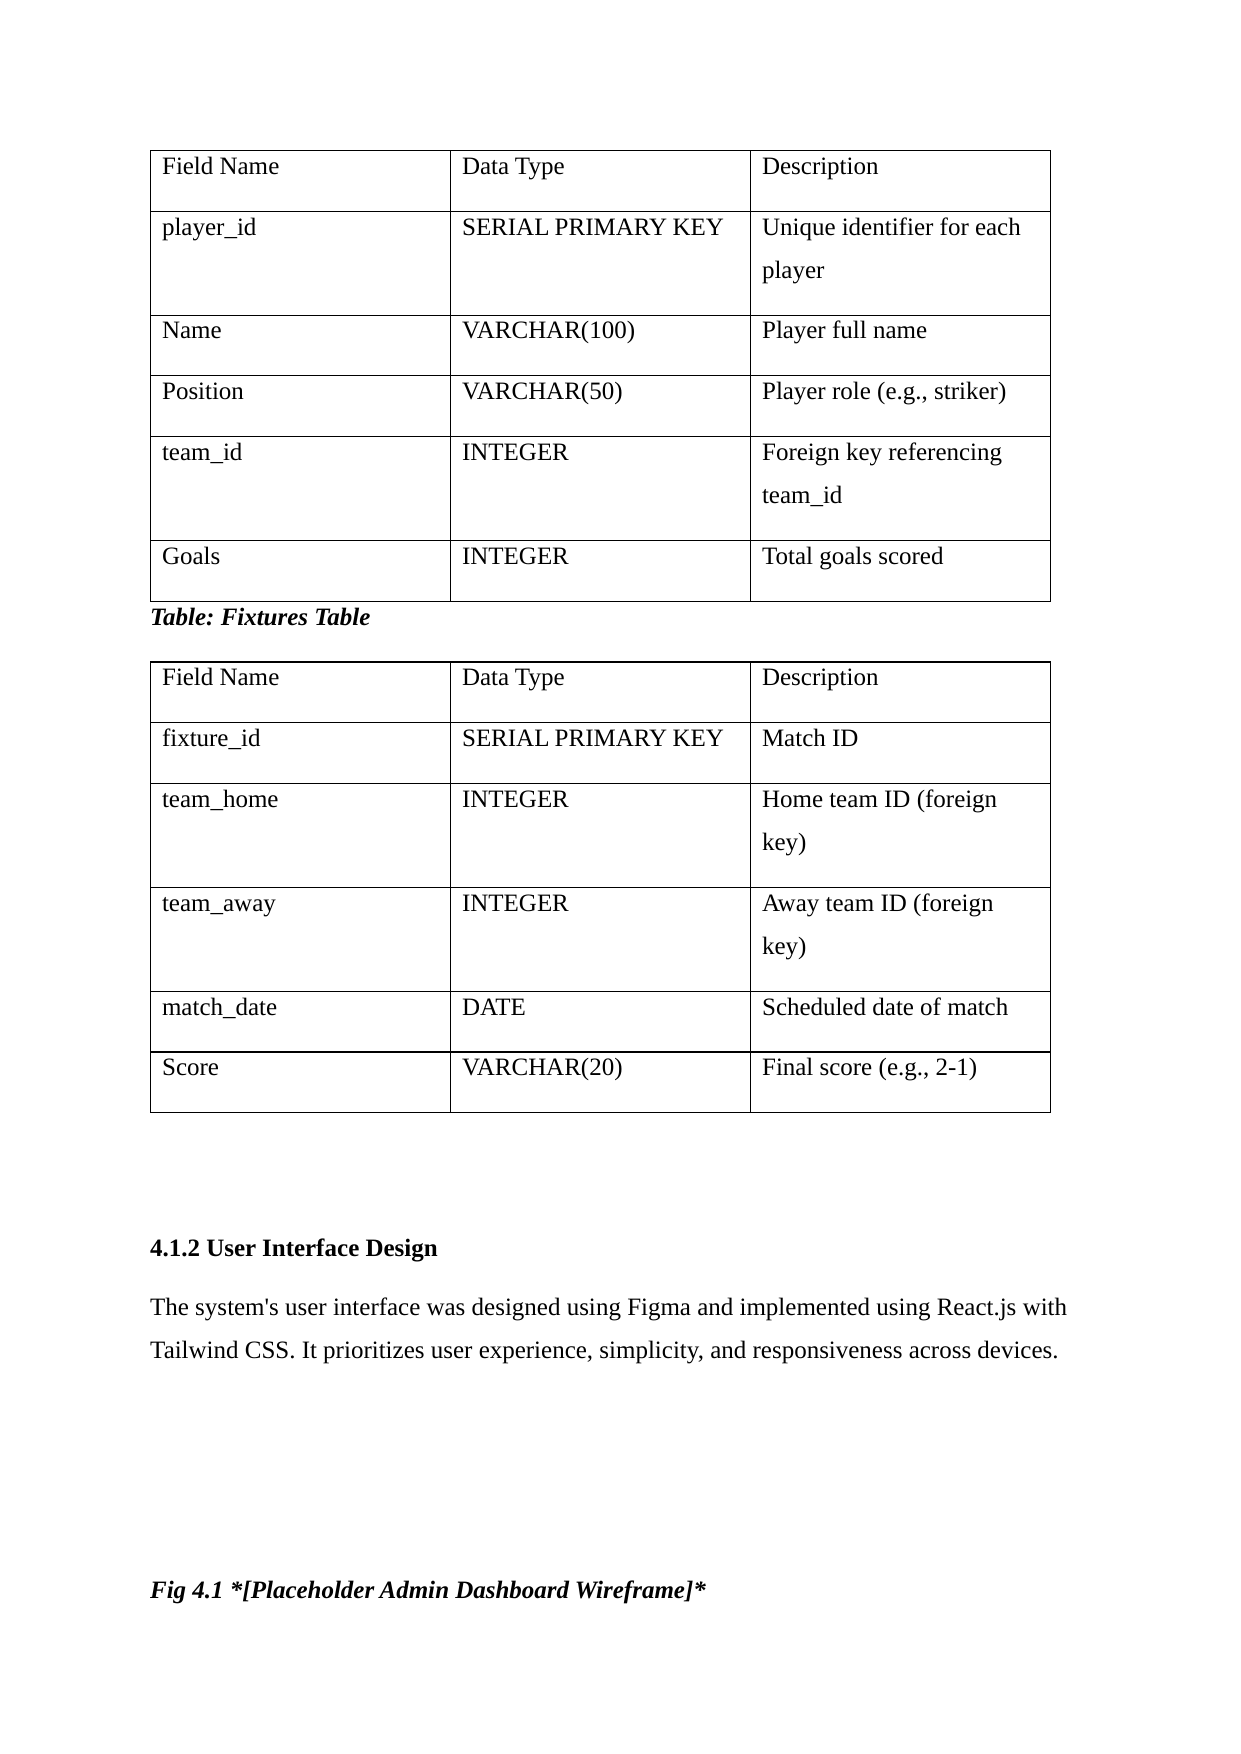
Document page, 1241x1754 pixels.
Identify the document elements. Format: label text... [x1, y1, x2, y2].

table_cell Goals [151, 541, 450, 601]
table_cell DATE [451, 992, 750, 1051]
table_cell team_home [151, 784, 450, 887]
table_cell team_away [151, 888, 450, 991]
table_cell Final score (e.g., 2-1) [751, 1053, 1050, 1112]
table_header Description [751, 151, 1050, 211]
table_header Field Name [151, 663, 450, 722]
table_header Data Type [451, 151, 750, 211]
table_cell Unique identifier for each player [751, 212, 1050, 314]
table_header Description [751, 663, 1050, 722]
table_cell Score [151, 1053, 450, 1112]
table_cell fixture_id [151, 723, 450, 783]
table_cell VARCHAR(100) [451, 316, 750, 375]
text Fig 4.1 *[Placeholder Admin Dashboard Wireframe]* [150, 1575, 1090, 1603]
table_cell SERIAL PRIMARY KEY [451, 212, 750, 314]
table_cell Total goals scored [751, 541, 1050, 601]
text The system's user interface was designed using Figma and implemented using React.js with Tailwind CSS. It prioritizes user experience, simplicity, and responsiveness across devices. [150, 1292, 1090, 1364]
table_cell SERIAL PRIMARY KEY [451, 723, 750, 783]
table_cell Foreign key referencing team_id [751, 437, 1050, 540]
table_header Data Type [451, 663, 750, 722]
table_cell Scheduled date of match [751, 992, 1050, 1051]
table_cell Position [151, 376, 450, 436]
table_cell match_date [151, 992, 450, 1051]
table_cell Home team ID (foreign key) [751, 784, 1050, 887]
table_cell Player full name [751, 316, 1050, 375]
table_cell INTEGER [451, 784, 750, 887]
table_cell team_id [151, 437, 450, 540]
table_cell Match ID [751, 723, 1050, 783]
table_cell VARCHAR(20) [451, 1053, 750, 1112]
table_cell Away team ID (foreign key) [751, 888, 1050, 991]
table_cell Player role (e.g., striker) [751, 376, 1050, 436]
table_cell Name [151, 316, 450, 375]
table_header Field Name [151, 151, 450, 211]
table_cell INTEGER [451, 437, 750, 540]
table_cell player_id [151, 212, 450, 314]
table_cell INTEGER [451, 888, 750, 991]
text 4.1.2 User Interface Design [150, 1233, 1090, 1261]
text Table: Fixtures Table [150, 602, 1090, 630]
table_cell INTEGER [451, 541, 750, 601]
table_cell VARCHAR(50) [451, 376, 750, 436]
